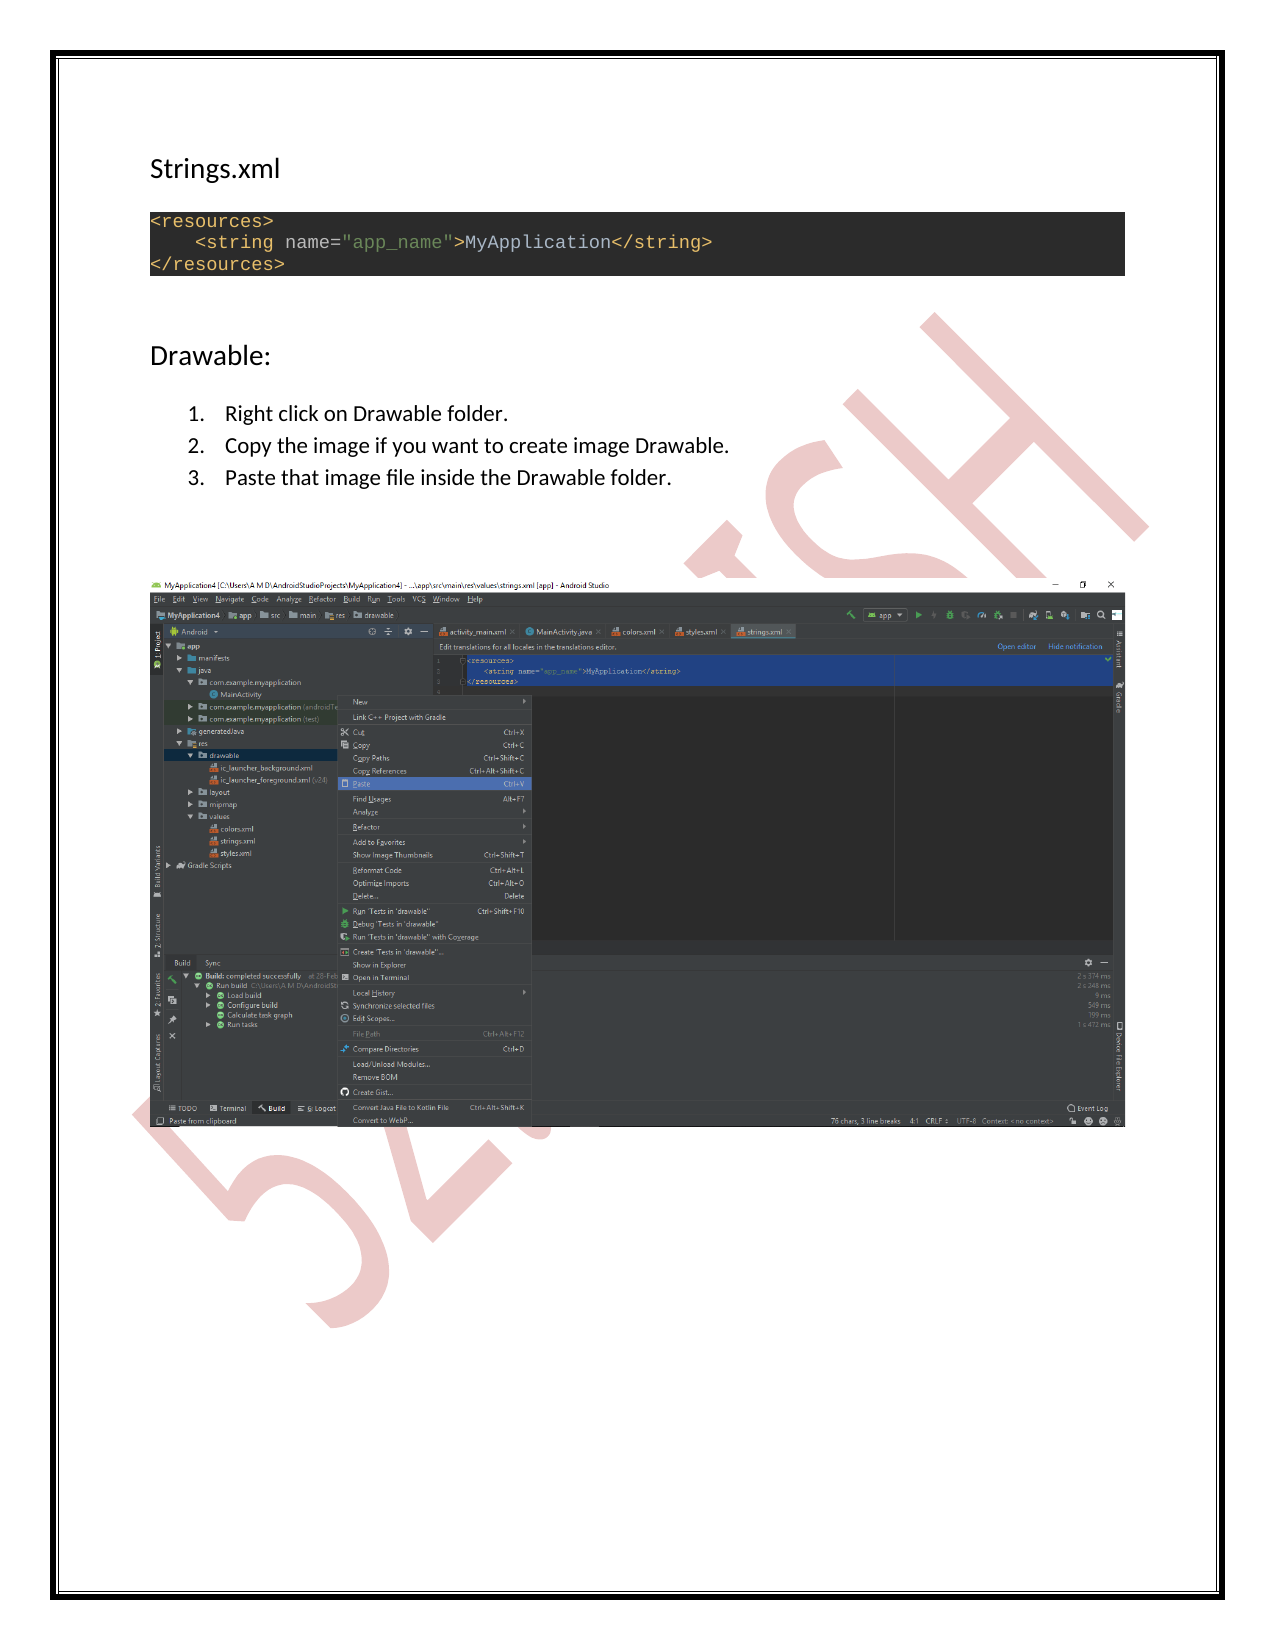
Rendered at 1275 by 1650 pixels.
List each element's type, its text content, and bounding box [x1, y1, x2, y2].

text Drawable: [150, 337, 1125, 373]
list Copy the image if you want to create image Drawable. [187, 431, 1125, 459]
picture [150, 578, 1125, 1127]
text Strings.xml [150, 150, 1125, 186]
list Paste that image file inside the Drawable folder. [187, 463, 1125, 491]
list Right click on Drawable folder. [187, 399, 1125, 427]
text <resources> <string name="app_name">MyApplication</string> </resources> [150, 212, 1125, 276]
